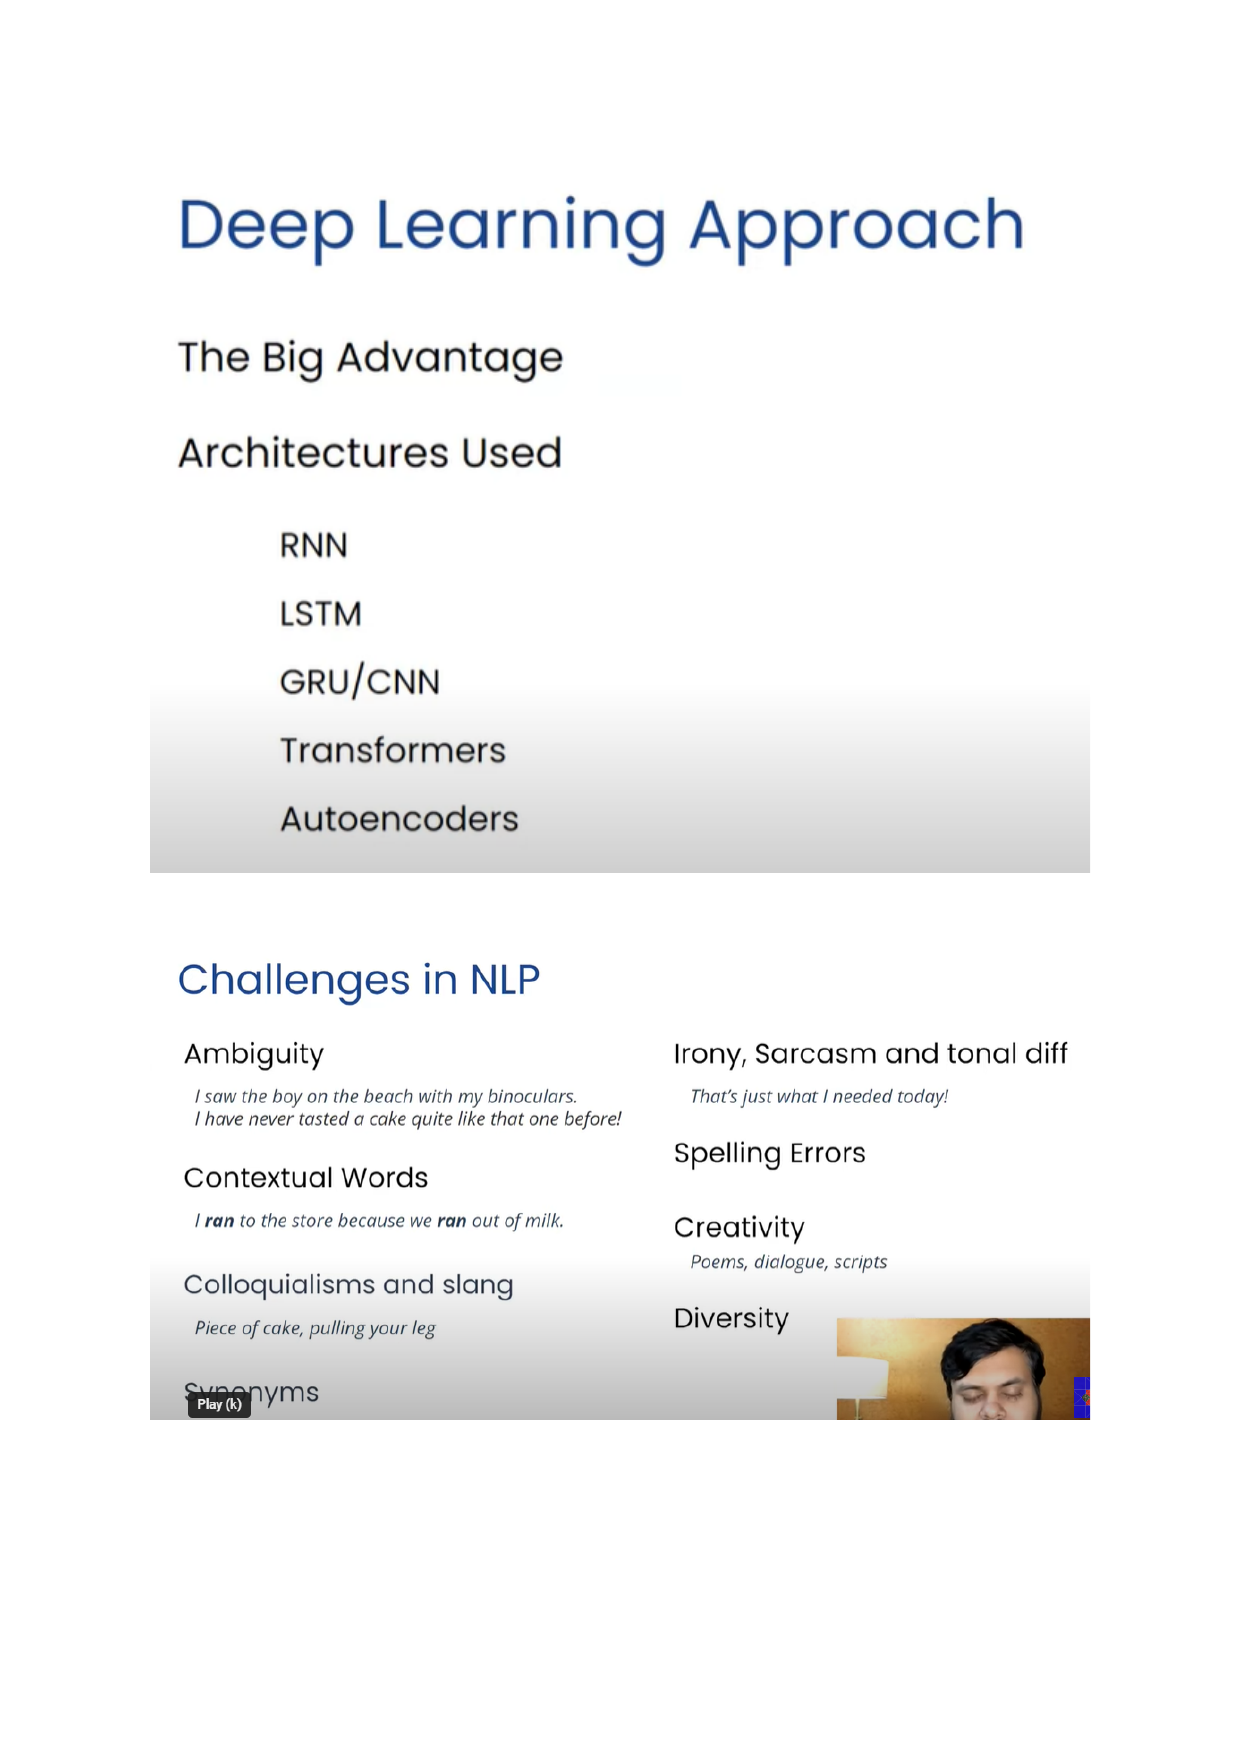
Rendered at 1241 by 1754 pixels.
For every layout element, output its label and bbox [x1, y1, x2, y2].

picture [150, 938, 1091, 1420]
picture [150, 150, 1091, 873]
